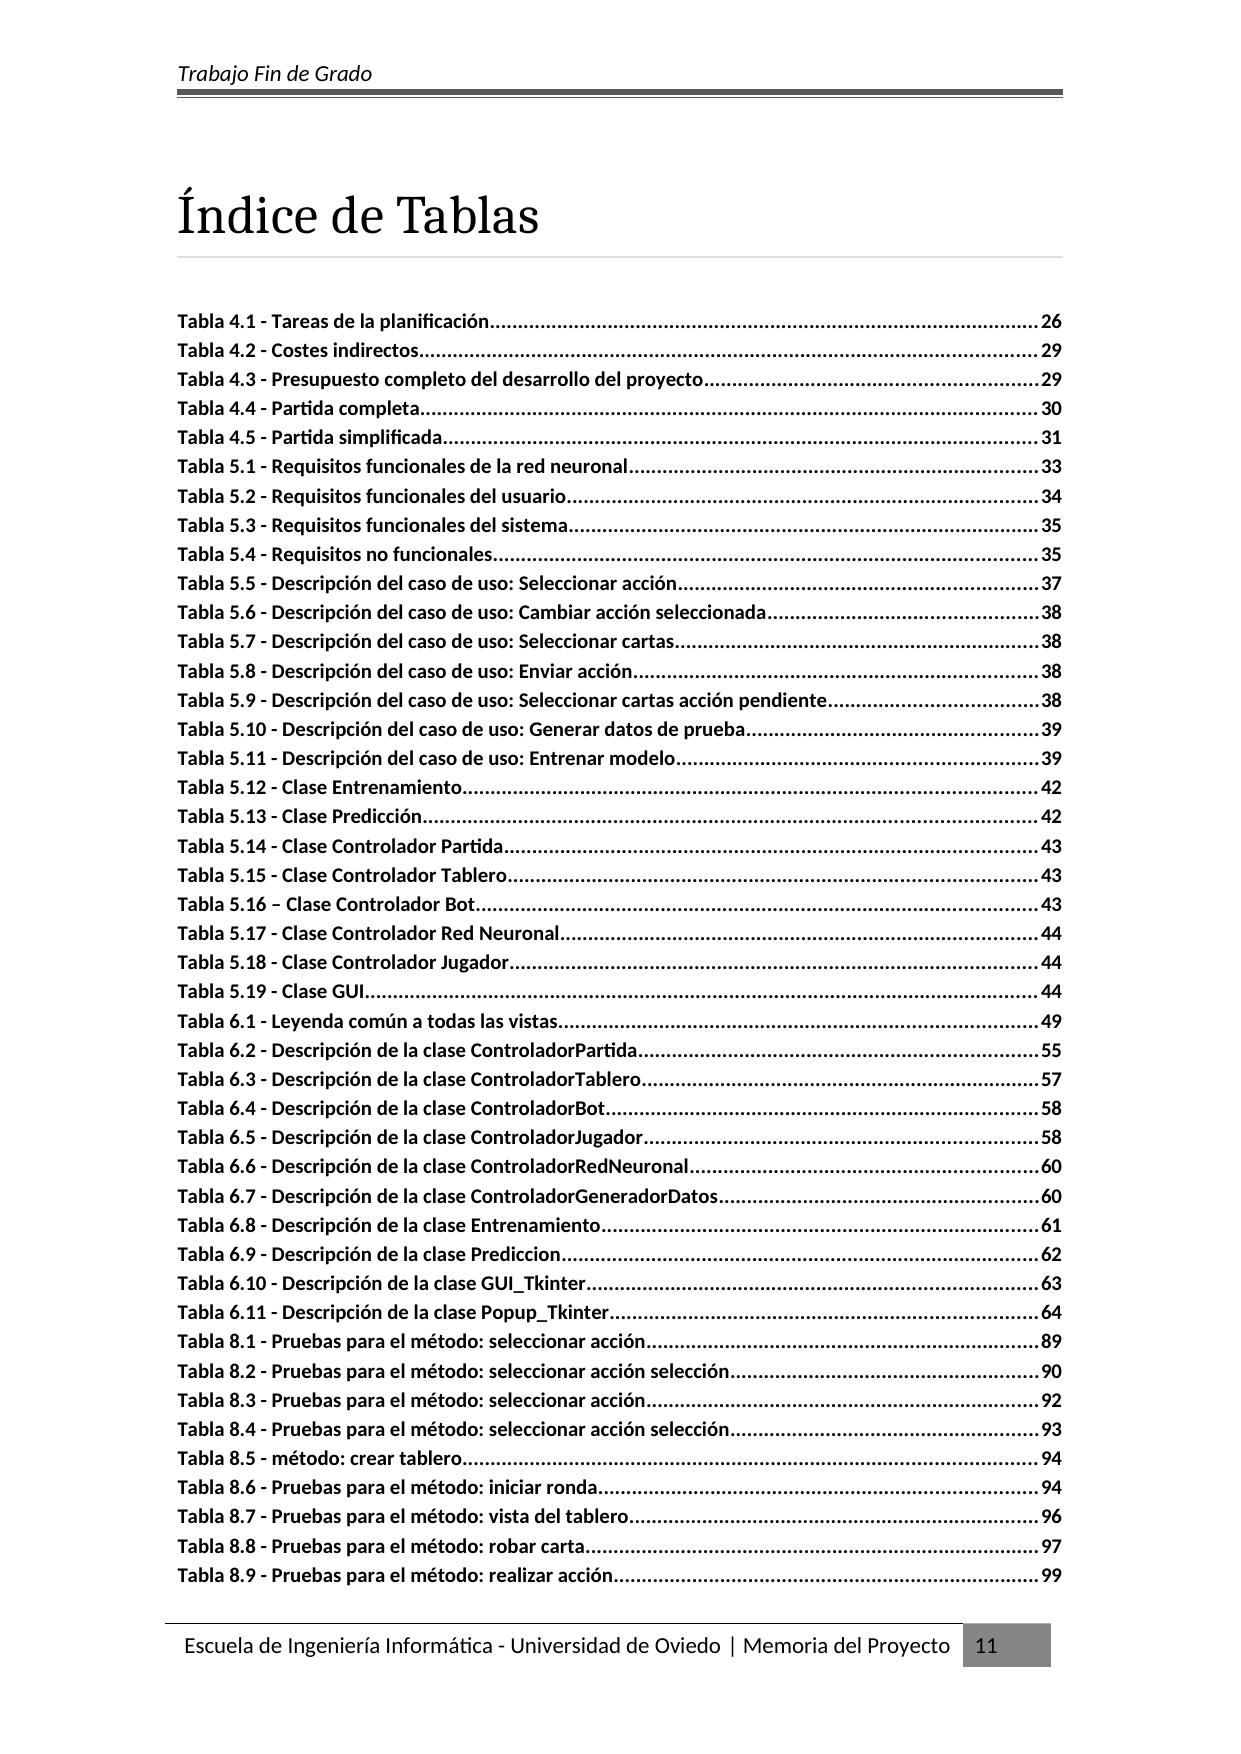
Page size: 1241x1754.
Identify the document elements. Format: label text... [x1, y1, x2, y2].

text Tabla 8.2 - Pruebas para el método: seleccionar acción selección 90 [177, 1358, 1063, 1383]
text Tabla 6.3 - Descripción de la clase ControladorTablero 57 [177, 1066, 1063, 1092]
text Tabla 5.19 - Clase GUI 44 [177, 979, 1063, 1004]
text Tabla 8.1 - Pruebas para el método: seleccionar acción 89 [177, 1329, 1063, 1354]
text Tabla 5.17 - Clase Controlador Red Neuronal 44 [177, 920, 1063, 946]
text Tabla 6.1 - Leyenda común a todas las vistas 49 [177, 1008, 1063, 1033]
text Tabla 6.6 - Descripción de la clase ControladorRedNeuronal 60 [177, 1154, 1063, 1179]
text Tabla 6.2 - Descripción de la clase ControladorPartida 55 [177, 1037, 1063, 1062]
text Tabla 6.8 - Descripción de la clase Entrenamiento 61 [177, 1212, 1063, 1237]
title Índice de Tablas [177, 185, 1063, 256]
text Tabla 5.4 - Requisitos no funcionales 35 [177, 541, 1063, 567]
text Tabla 6.5 - Descripción de la clase ControladorJugador 58 [177, 1124, 1063, 1150]
text Tabla 5.18 - Clase Controlador Jugador 44 [177, 949, 1063, 975]
text Tabla 4.2 - Costes indirectos 29 [177, 337, 1063, 362]
text Tabla 5.5 - Descripción del caso de uso: Seleccionar acción 37 [177, 570, 1063, 596]
text Tabla 8.8 - Pruebas para el método: robar carta 97 [177, 1533, 1063, 1558]
text Tabla 4.1 - Tareas de la planificación 26 [177, 308, 1063, 333]
text Tabla 5.15 - Clase Controlador Tablero 43 [177, 862, 1063, 887]
text Tabla 8.9 - Pruebas para el método: realizar acción 99 [177, 1562, 1063, 1587]
text Tabla 5.13 - Clase Predicción 42 [177, 804, 1063, 829]
text Tabla 6.10 - Descripción de la clase GUI_Tkinter 63 [177, 1270, 1063, 1296]
text Tabla 6.11 - Descripción de la clase Popup_Tkinter 64 [177, 1299, 1063, 1325]
text Tabla 8.7 - Pruebas para el método: vista del tablero 96 [177, 1504, 1063, 1529]
text Tabla 8.4 - Pruebas para el método: seleccionar acción selección 93 [177, 1416, 1063, 1442]
text Tabla 5.3 - Requisitos funcionales del sistema 35 [177, 512, 1063, 537]
text Tabla 5.6 - Descripción del caso de uso: Cambiar acción seleccionada 38 [177, 599, 1063, 625]
text Tabla 8.6 - Pruebas para el método: iniciar ronda 94 [177, 1474, 1063, 1500]
text Tabla 4.5 - Partida simplificada 31 [177, 424, 1063, 450]
text Tabla 6.9 - Descripción de la clase Prediccion 62 [177, 1241, 1063, 1267]
text Tabla 5.10 - Descripción del caso de uso: Generar datos de prueba 39 [177, 716, 1063, 742]
text Tabla 5.16 – Clase Controlador Bot 43 [177, 891, 1063, 917]
text Tabla 5.8 - Descripción del caso de uso: Enviar acción 38 [177, 658, 1063, 683]
text Tabla 5.12 - Clase Entrenamiento 42 [177, 774, 1063, 800]
text Tabla 4.4 - Partida completa 30 [177, 395, 1063, 421]
text Tabla 5.14 - Clase Controlador Partida 43 [177, 833, 1063, 858]
text Tabla 4.3 - Presupuesto completo del desarrollo del proyecto 29 [177, 366, 1063, 392]
text Tabla 5.7 - Descripción del caso de uso: Seleccionar cartas 38 [177, 629, 1063, 654]
text Tabla 5.9 - Descripción del caso de uso: Seleccionar cartas acción pendiente 38 [177, 687, 1063, 712]
text Tabla 6.4 - Descripción de la clase ControladorBot 58 [177, 1095, 1063, 1121]
text Tabla 5.1 - Requisitos funcionales de la red neuronal 33 [177, 454, 1063, 479]
text Tabla 8.5 - método: crear tablero 94 [177, 1445, 1063, 1471]
text Tabla 5.11 - Descripción del caso de uso: Entrenar modelo 39 [177, 745, 1063, 771]
text Tabla 6.7 - Descripción de la clase ControladorGeneradorDatos 60 [177, 1183, 1063, 1208]
text Tabla 5.2 - Requisitos funcionales del usuario 34 [177, 483, 1063, 508]
text Tabla 8.3 - Pruebas para el método: seleccionar acción 92 [177, 1387, 1063, 1412]
